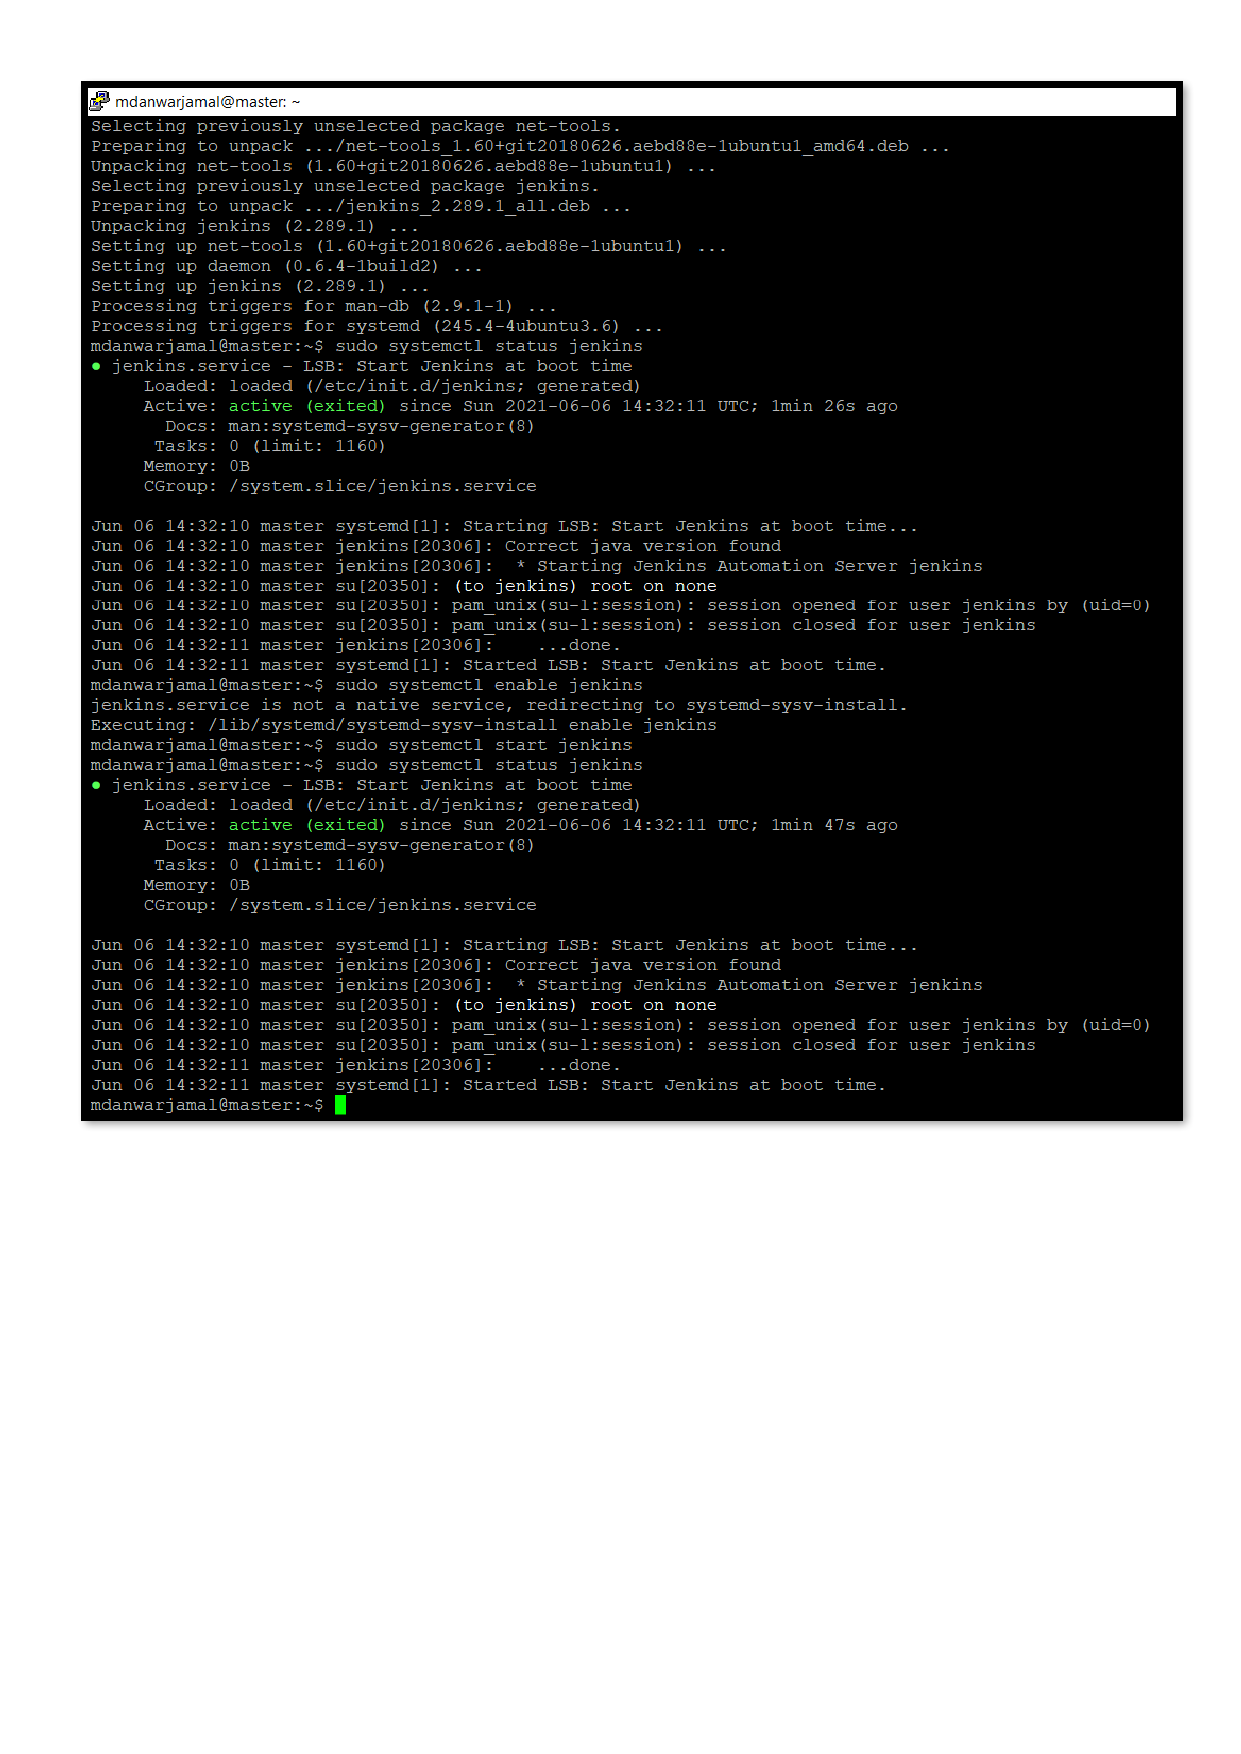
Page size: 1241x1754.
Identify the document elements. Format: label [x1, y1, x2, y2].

picture [88, 88, 1176, 1115]
